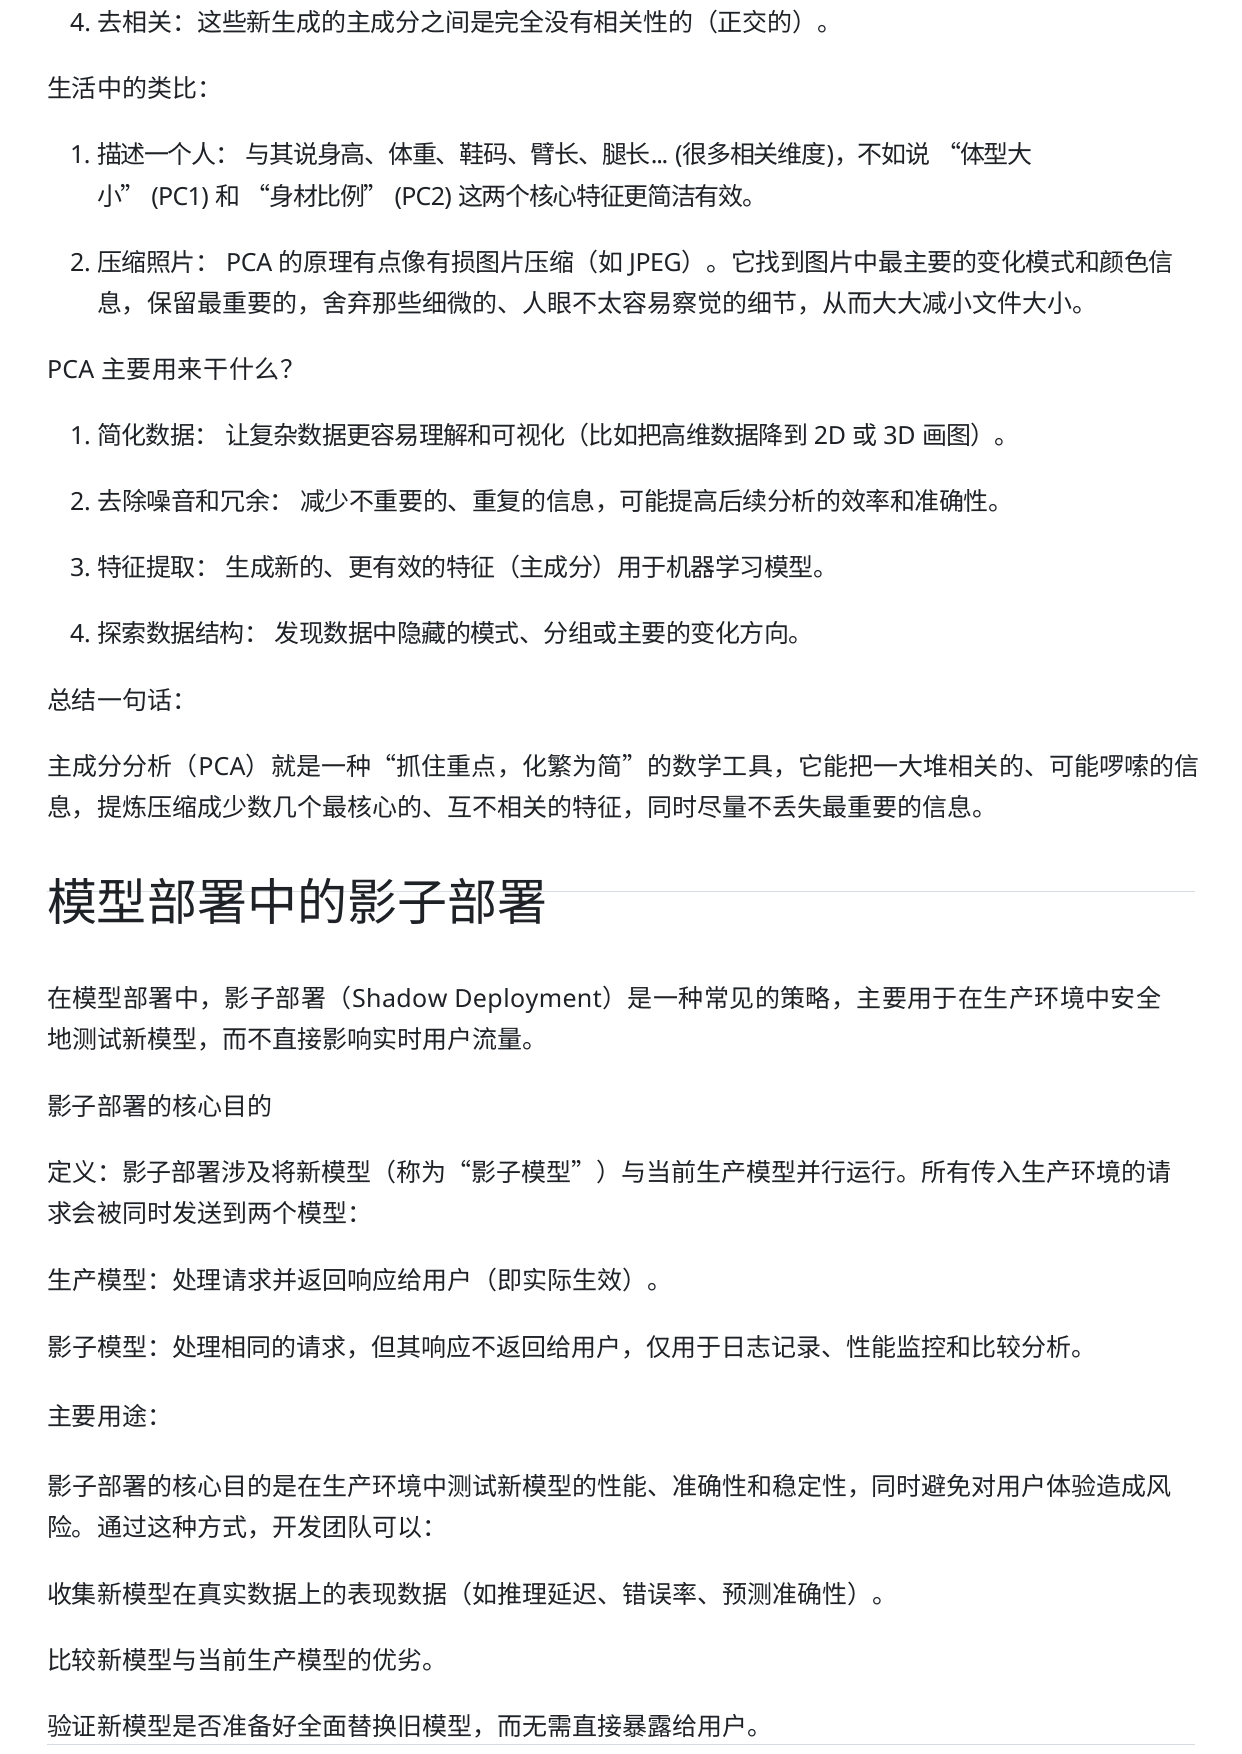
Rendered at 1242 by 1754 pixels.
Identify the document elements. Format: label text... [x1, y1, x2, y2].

text 在模型部署中，影子部署（Shadow Deployment）是一种常见的策略，主要用于在生产环境中安全地测试新模型，而不直接影响实时用户流量。 [47, 978, 1179, 1056]
text 验证新模型是否准备好全面替换旧模型，而无需直接暴露给用户。 [47, 1707, 1241, 1743]
text 生活中的类比： [47, 68, 1241, 105]
text 小” (PC1) 和 “身材比例” (PC2) 这两个核心特征更简洁有效。 [97, 176, 1241, 212]
text 模型部署中的影子部署 [47, 862, 1241, 934]
text 3. 特征提取： 生成新的、更有效的特征（主成分）用于机器学习模型。 [70, 548, 1241, 584]
text 生产模型：处理请求并返回响应给用户（即实际生效）。 [47, 1261, 1241, 1297]
text 1. 描述一个人： 与其说身高、体重、鞋码、臂长、腿长... (很多相关维度)，不如说 “体型大 [70, 134, 1241, 171]
text 收集新模型在真实数据上的表现数据（如推理延迟、错误率、预测准确性）。 [47, 1574, 1241, 1611]
text 影子部署的核心目的是在生产环境中测试新模型的性能、准确性和稳定性，同时避免对用户体验造成风险。通过这种方式，开发团队可以： [47, 1466, 1172, 1543]
text 2. 压缩照片： PCA 的原理有点像有损图片压缩（如 JPEG）。它找到图片中最主要的变化模式和颜色信 [70, 242, 1241, 278]
text 总结一句话： [47, 680, 1241, 716]
text PCA 主要用来干什么？ [47, 349, 1241, 386]
text 4. 探索数据结构： 发现数据中隐藏的模式、分组或主要的变化方向。 [70, 614, 1241, 650]
text 影子模型：处理相同的请求，但其响应不返回给用户，仅用于日志记录、性能监控和比较分析。主要用途： [47, 1327, 1097, 1433]
text 息，保留最重要的，舍弃那些细微的、人眼不太容易察觉的细节，从而大大减小文件大小。 [97, 283, 1241, 319]
text 4. 去相关：这些新生成的主成分之间是完全没有相关性的（正交的）。 [70, 2, 1241, 38]
text 影子部署的核心目的 [47, 1087, 1241, 1123]
text 1. 简化数据： 让复杂数据更容易理解和可视化（比如把高维数据降到 2D 或 3D 画图）。 [70, 416, 1241, 452]
text 息，提炼压缩成少数几个最核心的、互不相关的特征，同时尽量不丢失最重要的信息。 [47, 788, 1241, 824]
text 2. 去除噪音和冗余： 减少不重要的、重复的信息，可能提高后续分析的效率和准确性。 [70, 482, 1241, 518]
text 定义：影子部署涉及将新模型（称为“影子模型”）与当前生产模型并行运行。所有传入生产环境的请求会被同时发送到两个模型： [47, 1153, 1172, 1230]
text 主成分分析（PCA）就是一种“抓住重点，化繁为简”的数学工具，它能把一大堆相关的、可能啰嗦的信 [47, 746, 1241, 783]
text 比较新模型与当前生产模型的优劣。 [47, 1641, 1241, 1677]
